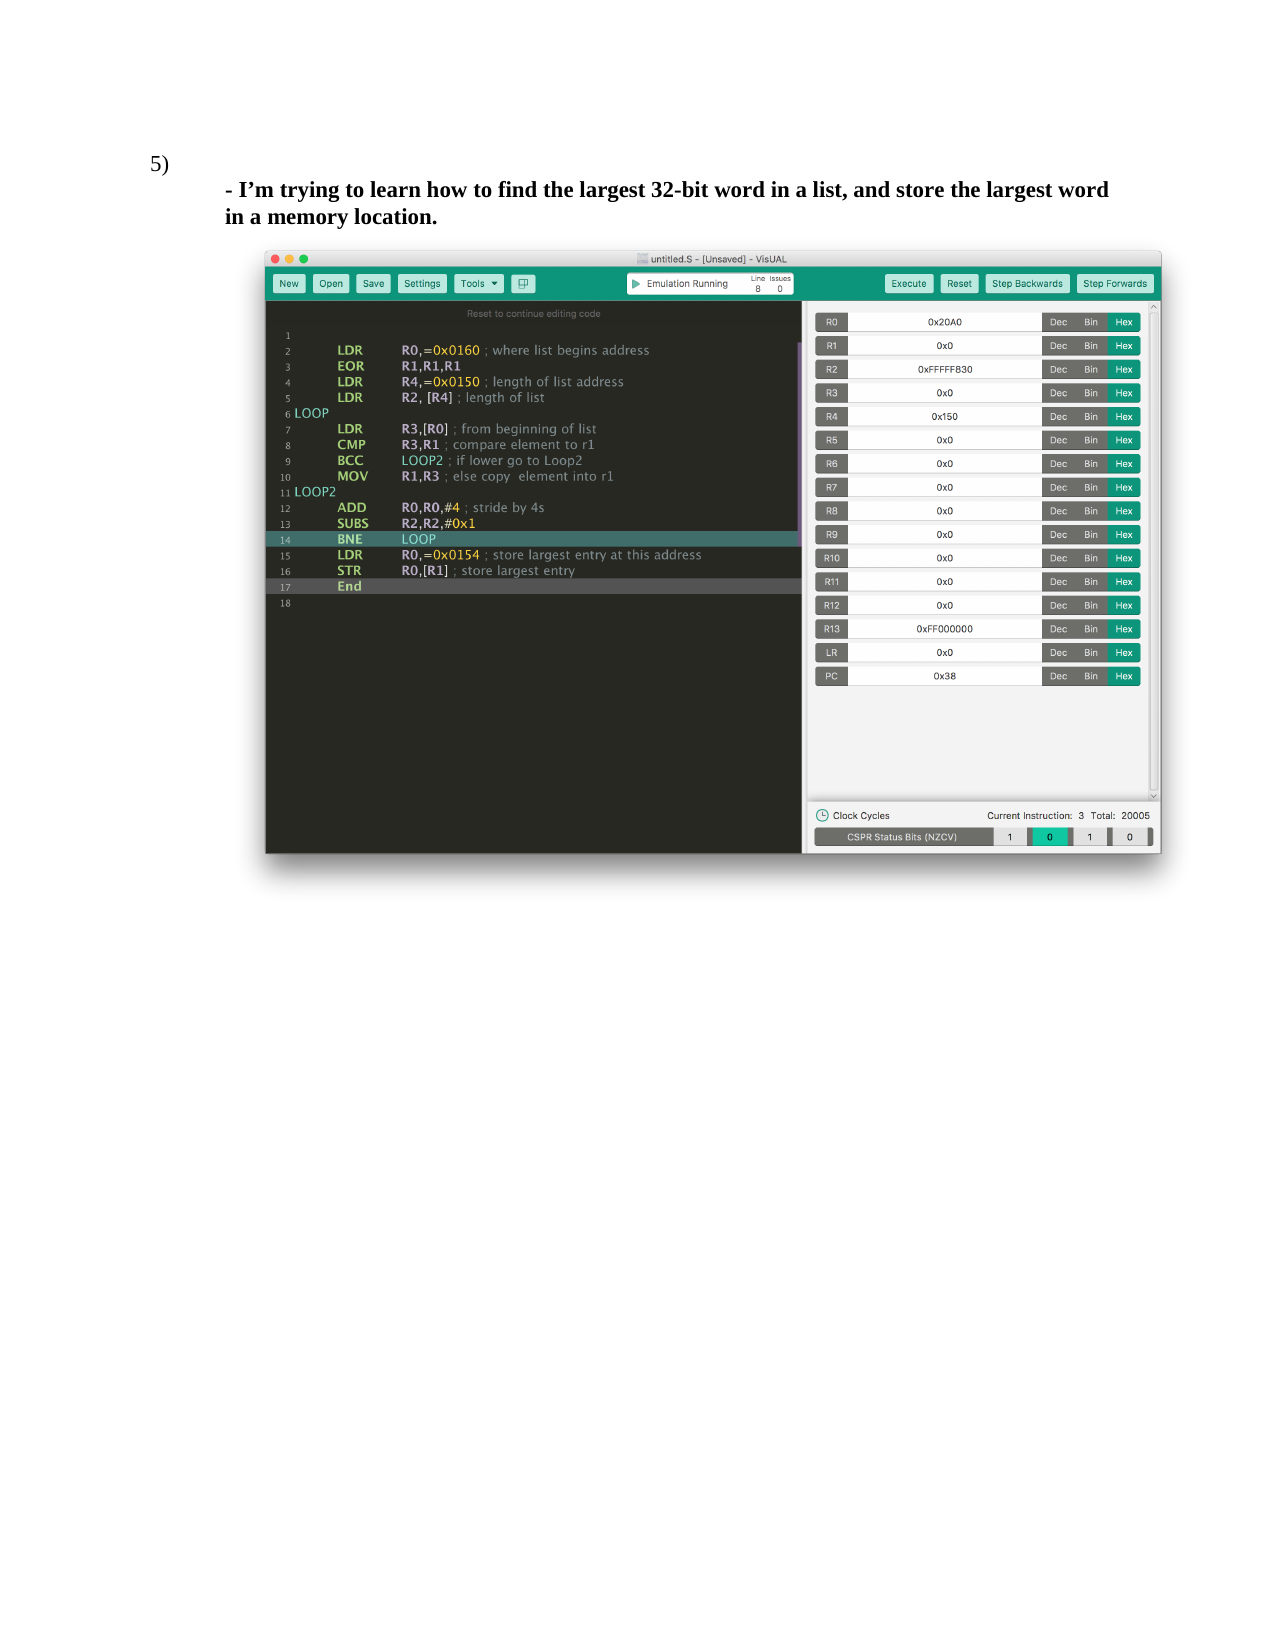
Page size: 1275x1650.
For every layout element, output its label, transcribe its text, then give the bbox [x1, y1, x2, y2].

text 5) [150, 150, 1125, 176]
text - I’m trying to learn how to find the largest 32-bit word in a list, and store the largest word in a memory location. [225, 176, 1125, 229]
picture [225, 229, 1200, 911]
